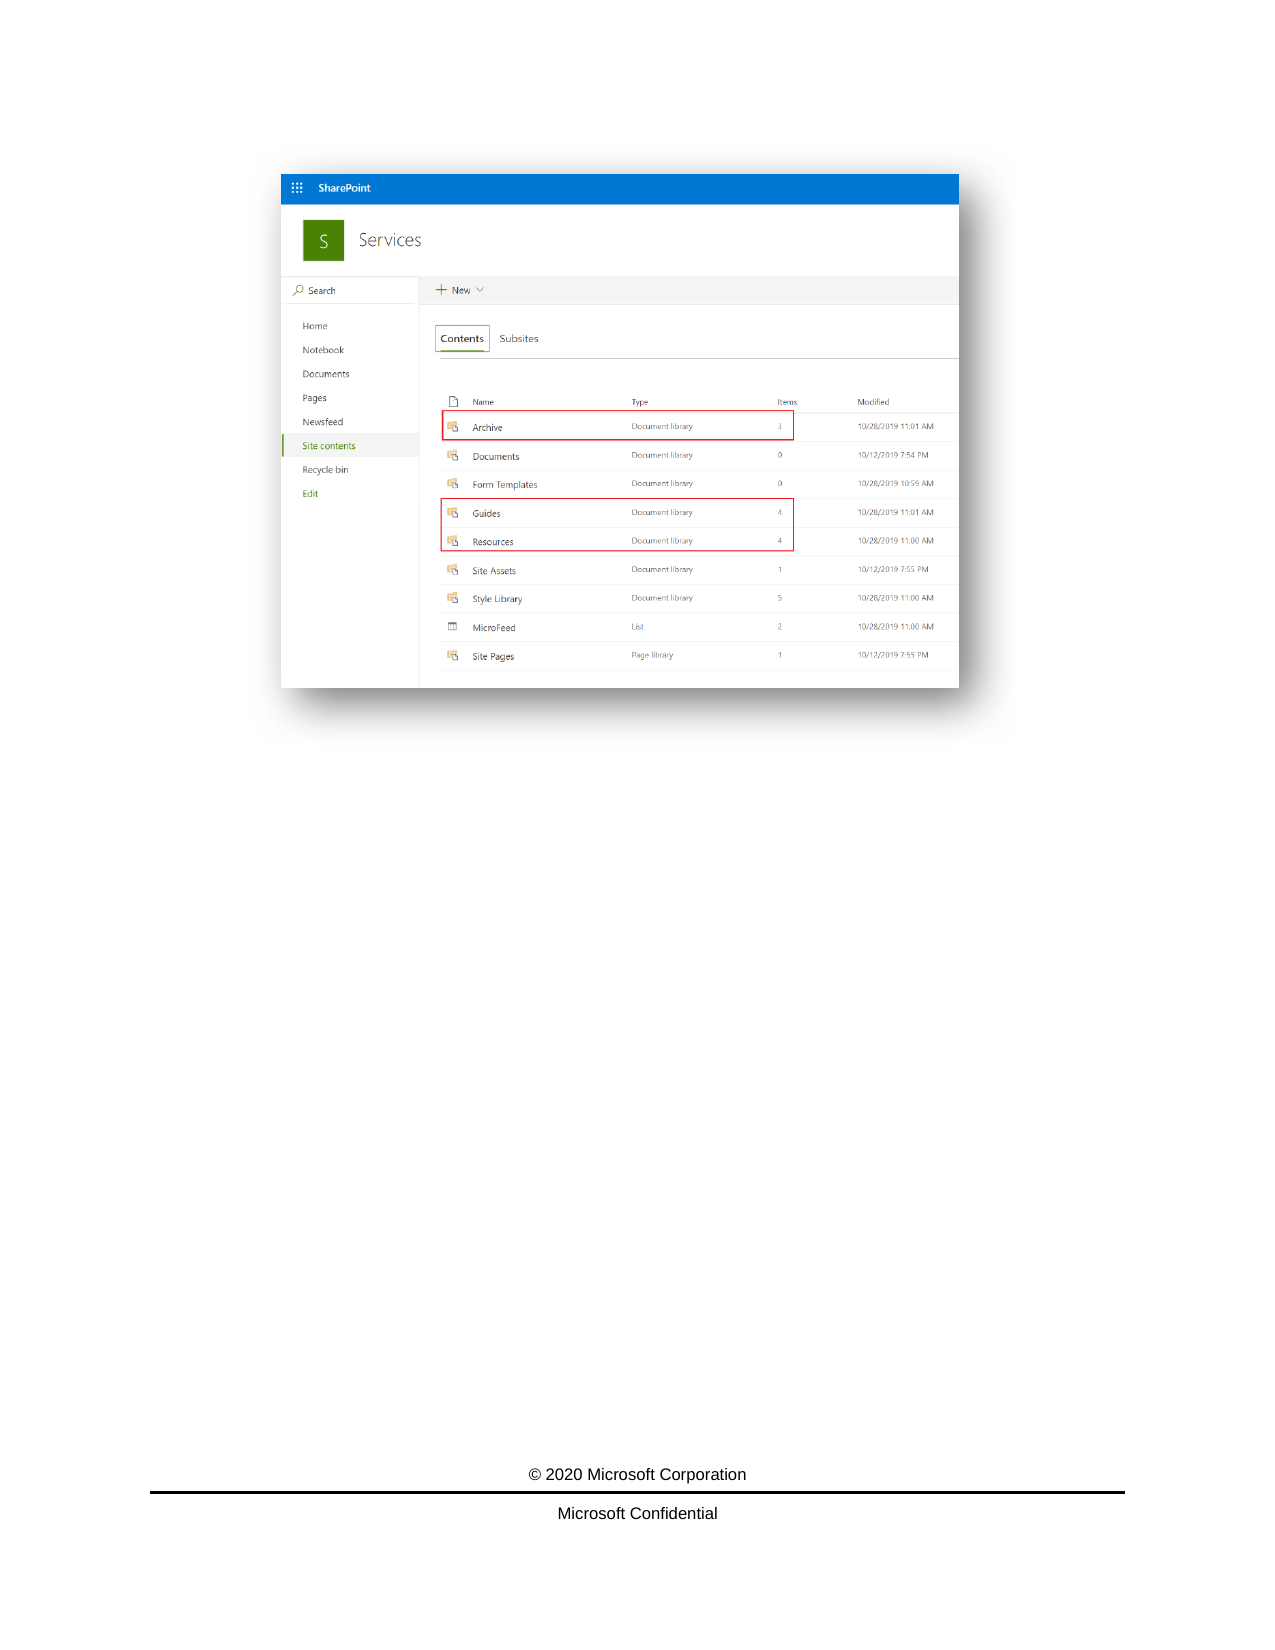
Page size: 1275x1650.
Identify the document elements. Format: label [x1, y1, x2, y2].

picture [281, 174, 959, 688]
